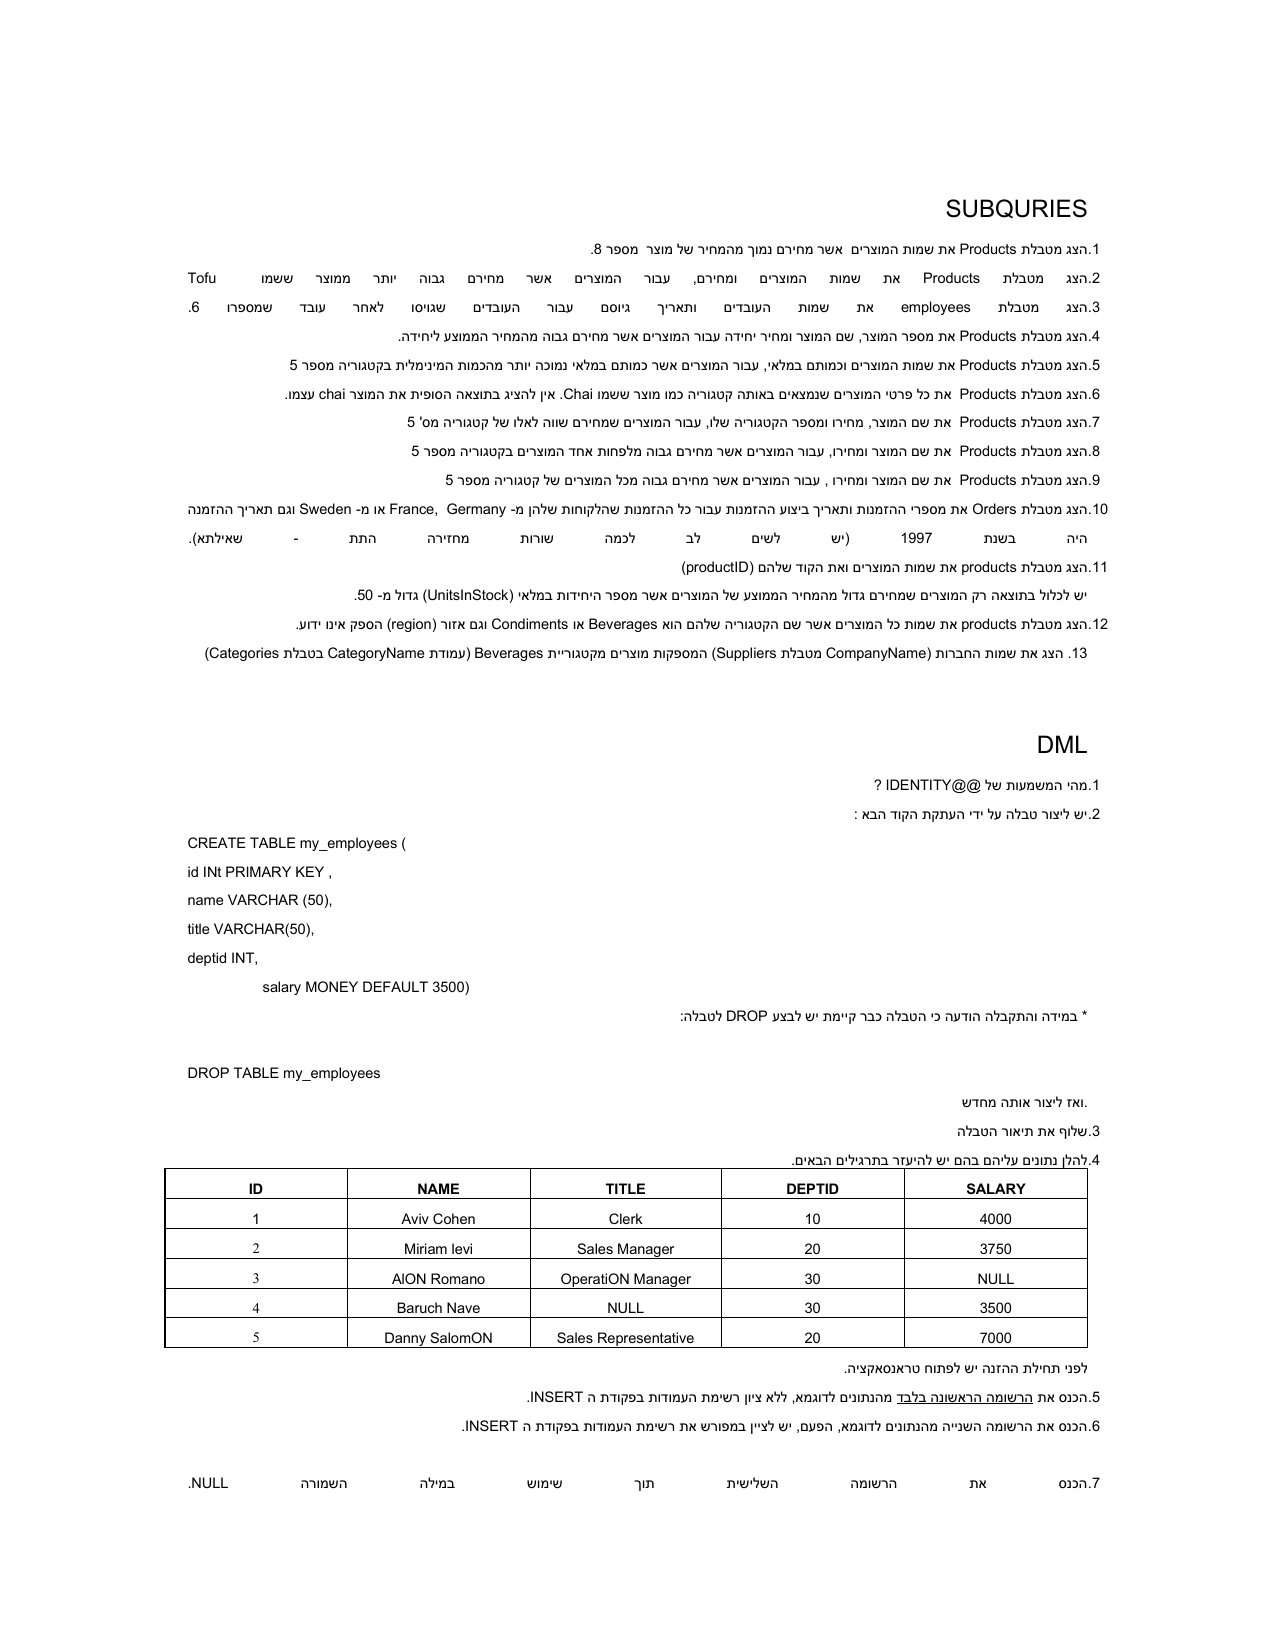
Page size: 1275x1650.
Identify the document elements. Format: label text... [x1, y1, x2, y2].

text id INt PRIMARY KEY , [187, 852, 1087, 880]
table_cell Miriam levi [348, 1229, 530, 1258]
list הכנס את הרשומה השנייה מהנתונים לדוגמא, הפעם, יש לציין במפורש את רשימת העמודות בפקודת ה INSERT. [187, 1406, 1088, 1434]
text name VARCHAR (50), [187, 880, 1087, 909]
text DROP TABLE my_employees [187, 1024, 1087, 1082]
table_cell 2 [166, 1229, 347, 1258]
table_cell Aviv Cohen [348, 1199, 530, 1228]
table_cell AlON Romano [348, 1259, 530, 1287]
table_cell OperatiON Manager [531, 1259, 721, 1287]
table_cell 3 [166, 1259, 347, 1287]
list הצג מטבלת Products את מספר המוצר, שם המוצר ומחיר יחידה עבור המוצרים אשר מחירם גבוה מהמחיר הממוצע ליחידה. [187, 316, 1088, 344]
list הצג מטבלת Products את שם המוצר, מחירו ומספר הקטגוריה שלו, עבור המוצרים שמחירם שווה לאלו של קטגוריה מס' 5 [187, 402, 1088, 431]
subtitle DML [187, 711, 1087, 759]
table_cell Clerk [531, 1199, 721, 1228]
list שלוף את תיאור הטבלה [187, 1111, 1088, 1139]
list הצג מטבלת Products את כל פרטי המוצרים שנמצאים באותה קטגוריה כמו מוצר ששמו Chai. אין להציג בתוצאה הסופית את המוצר chai עצמו. [187, 373, 1088, 402]
table_cell 3500 [905, 1289, 1087, 1317]
text לפני תחילת ההזנה יש לפתוח טראנסאקציה. [187, 1348, 1088, 1377]
list הצג מטבלת Products את שם המוצר ומחירו, עבור המוצרים אשר מחירם גבוה מלפחות אחד המוצרים בקטגוריה מספר 5 [187, 431, 1088, 460]
table_cell 20 [722, 1318, 904, 1347]
list יש ליצור טבלה על ידי העתקת הקוד הבא : [187, 794, 1088, 823]
list הצג מטבלת products את שמות המוצרים ואת הקוד שלהם (productID) [187, 547, 1088, 575]
list הכנס את הרשומה הראשונה בלבד מהנתונים לדוגמא, ללא ציון רשימת העמודות בפקודת ה INSERT. [187, 1377, 1088, 1406]
table_cell 4 [166, 1289, 347, 1317]
subtitle SUBQURIES [187, 175, 1087, 223]
table_cell 20 [722, 1229, 904, 1258]
table_cell 30 [722, 1259, 904, 1287]
list להלן נתונים עליהם בהם יש להיעזר בתרגילים הבאים. [187, 1139, 1088, 1168]
table_header NAME [348, 1169, 530, 1198]
table_header TITLE [531, 1169, 721, 1198]
list הצג מטבלת Products את שמות המוצרים ומחירם, עבור המוצרים אשר מחירם גבוה יותר ממוצר ששמו Tofu [187, 258, 1088, 287]
table_cell 10 [722, 1199, 904, 1228]
text ואז ליצור אותה מחדש. [187, 1082, 1087, 1110]
table_header ID [166, 1169, 347, 1198]
table_cell 30 [722, 1289, 904, 1317]
list מהי המשמעות של @@IDENTITY ? [187, 765, 1088, 794]
table_cell 3750 [905, 1229, 1087, 1258]
table_cell Baruch Nave [348, 1289, 530, 1317]
table_cell 7000 [905, 1318, 1087, 1347]
text deptid INT, [187, 938, 1087, 967]
text title VARCHAR(50), [187, 909, 1087, 938]
text CREATE TABLE my_employees ( [187, 823, 1087, 852]
text יש לכלול בתוצאה רק המוצרים שמחירם גדול מהמחיר הממוצע של המוצרים אשר מספר היחידות במלאי (UnitsInStock) גדול מ- 50. [187, 575, 1088, 604]
list הצג מטבלת employees את שמות העובדים ותאריך גיוסם עבור העובדים שגויסו לאחר עובד שמספרו 6. [187, 287, 1088, 316]
table_cell 4000 [905, 1199, 1087, 1228]
table_cell 1 [166, 1199, 347, 1228]
table_cell Sales Manager [531, 1229, 721, 1258]
table_cell NULL [905, 1259, 1087, 1287]
table_cell NULL [531, 1289, 721, 1317]
text * במידה והתקבלה הודעה כי הטבלה כבר קיימת יש לבצע DROP לטבלה: [187, 995, 1088, 1024]
table_cell Danny SalomON [348, 1318, 530, 1347]
table_header SALARY [905, 1169, 1087, 1198]
list הכנס את הרשומה השלישית תוך שימוש במילה השמורה NULL. [187, 1463, 1088, 1492]
list הצג מטבלת Orders את מספרי ההזמנות ותאריך ביצוע ההזמנות עבור כל ההזמנות שהלקוחות שלהן מ- France, Germany או מ- Sweden וגם תאריך ההזמנה היה בשנת 1997 (יש לשים לב לכמה שורות מחזירה התת - שאילתא). [187, 489, 1088, 547]
text salary MONEY DEFAULT 3500) [187, 967, 1087, 995]
table_header DEPTID [722, 1169, 904, 1198]
list הצג מטבלת products את שמות כל המוצרים אשר שם הקטגוריה שלהם הוא Beverages או Condiments וגם אזור (region) הספק אינו ידוע. [187, 604, 1088, 633]
text 13. הצג את שמות החברות (CompanyName מטבלת Suppliers) המספקות מוצרים מקטגוריית Beverages (עמודת CategoryName בטבלת Categories) [187, 633, 1088, 662]
list הצג מטבלת Products את שמות המוצרים וכמותם במלאי, עבור המוצרים אשר כמותם במלאי נמוכה יותר מהכמות המינימלית בקטגוריה מספר 5 [187, 345, 1088, 373]
table_cell Sales Representative [531, 1318, 721, 1347]
table_cell 5 [166, 1318, 347, 1347]
list הצג מטבלת Products את שם המוצר ומחירו , עבור המוצרים אשר מחירם גבוה מכל המוצרים של קטגוריה מספר 5 [187, 460, 1088, 489]
list הצג מטבלת Products את שמות המוצרים אשר מחירם נמוך מהמחיר של מוצר מספר 8. [187, 229, 1088, 258]
